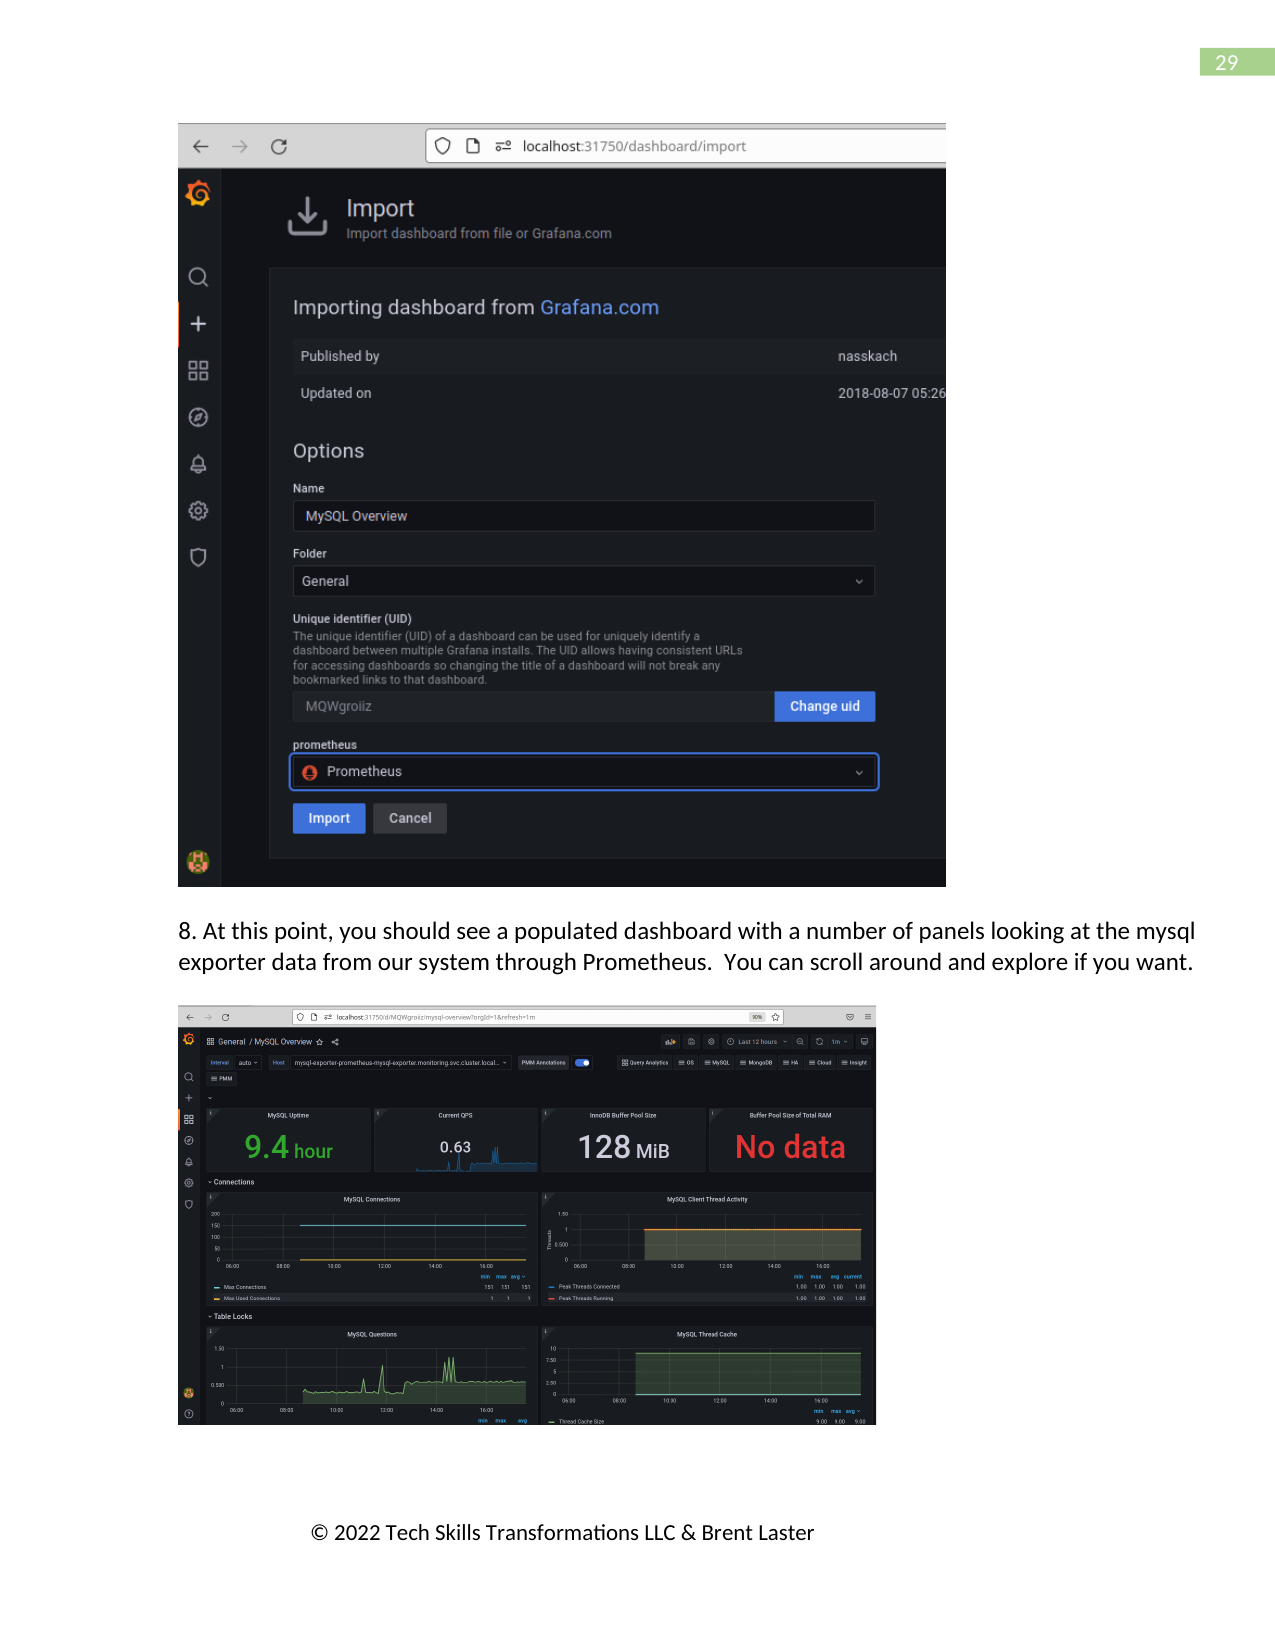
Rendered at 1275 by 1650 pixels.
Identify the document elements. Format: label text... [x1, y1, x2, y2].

picture [178, 123, 946, 887]
text 8. At this point, you should see a populated dashboard with a number of panels looking at the mysql exporter data from our system through Prometheus. You can scroll around and explore if you want. [178, 916, 1200, 977]
picture [178, 1005, 877, 1425]
